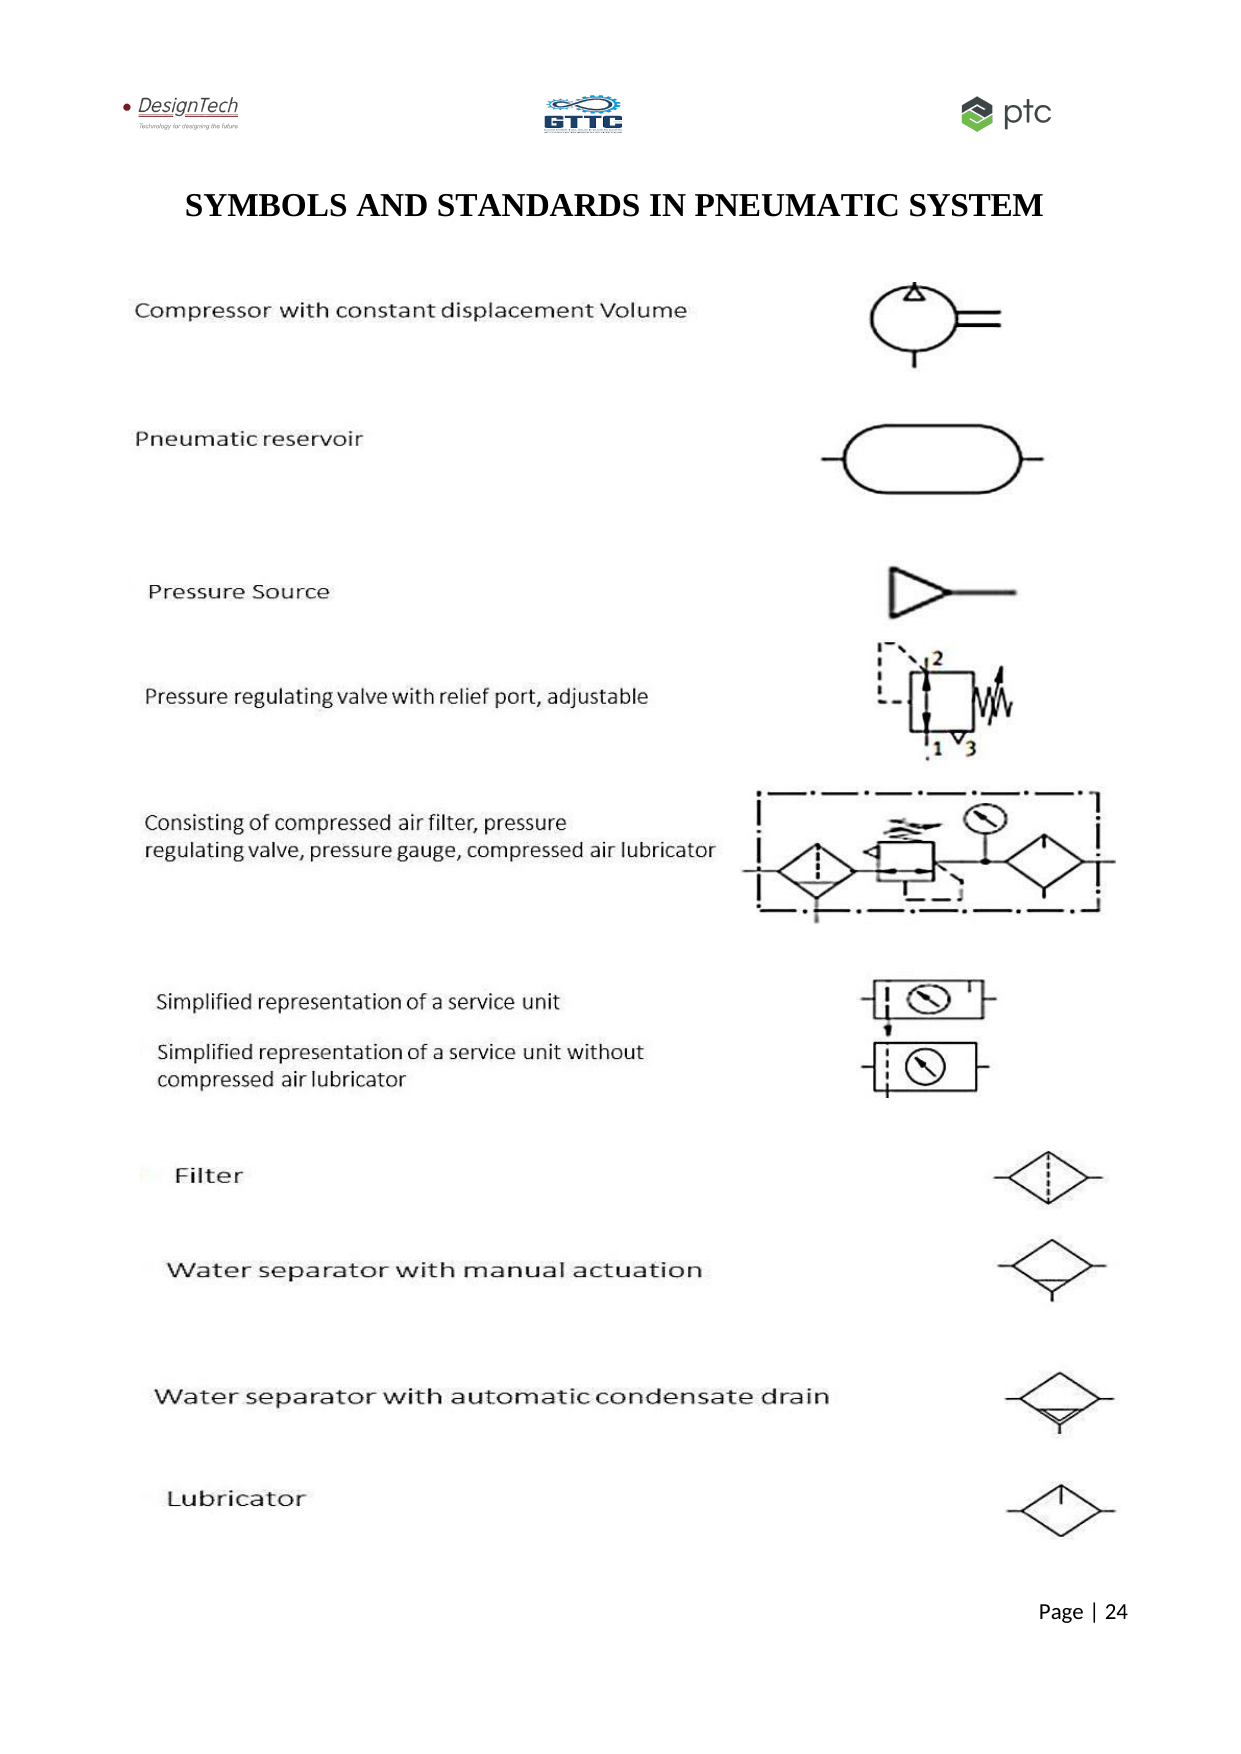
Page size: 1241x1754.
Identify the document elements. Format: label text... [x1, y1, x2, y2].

picture [960, 88, 1053, 140]
picture [139, 1150, 1121, 1540]
picture [139, 639, 1117, 1098]
picture [112, 86, 249, 140]
picture [128, 282, 1054, 626]
picture [528, 88, 638, 140]
subtitle SYMBOLS AND STANDARDS IN PNEUMATIC SYSTEM [112, 185, 1116, 224]
